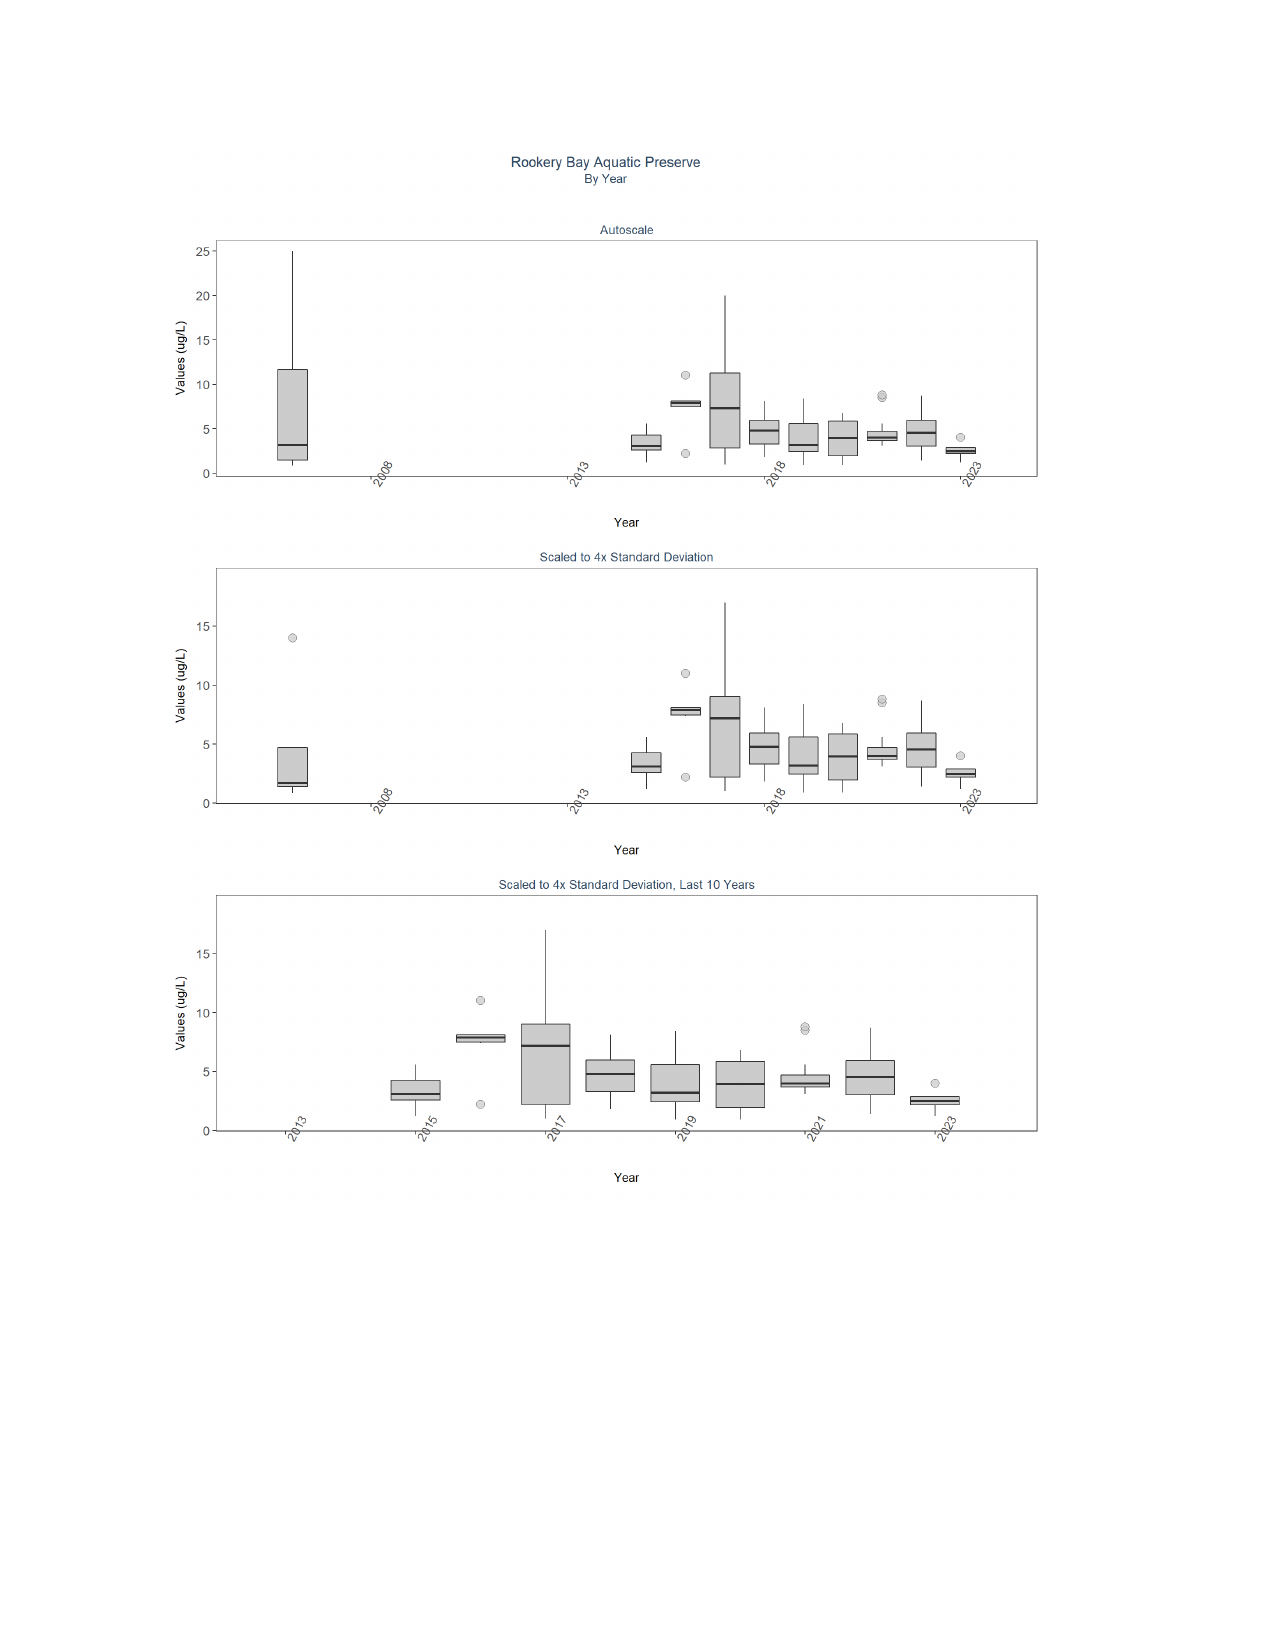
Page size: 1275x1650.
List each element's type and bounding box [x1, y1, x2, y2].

picture [168, 150, 1044, 1200]
